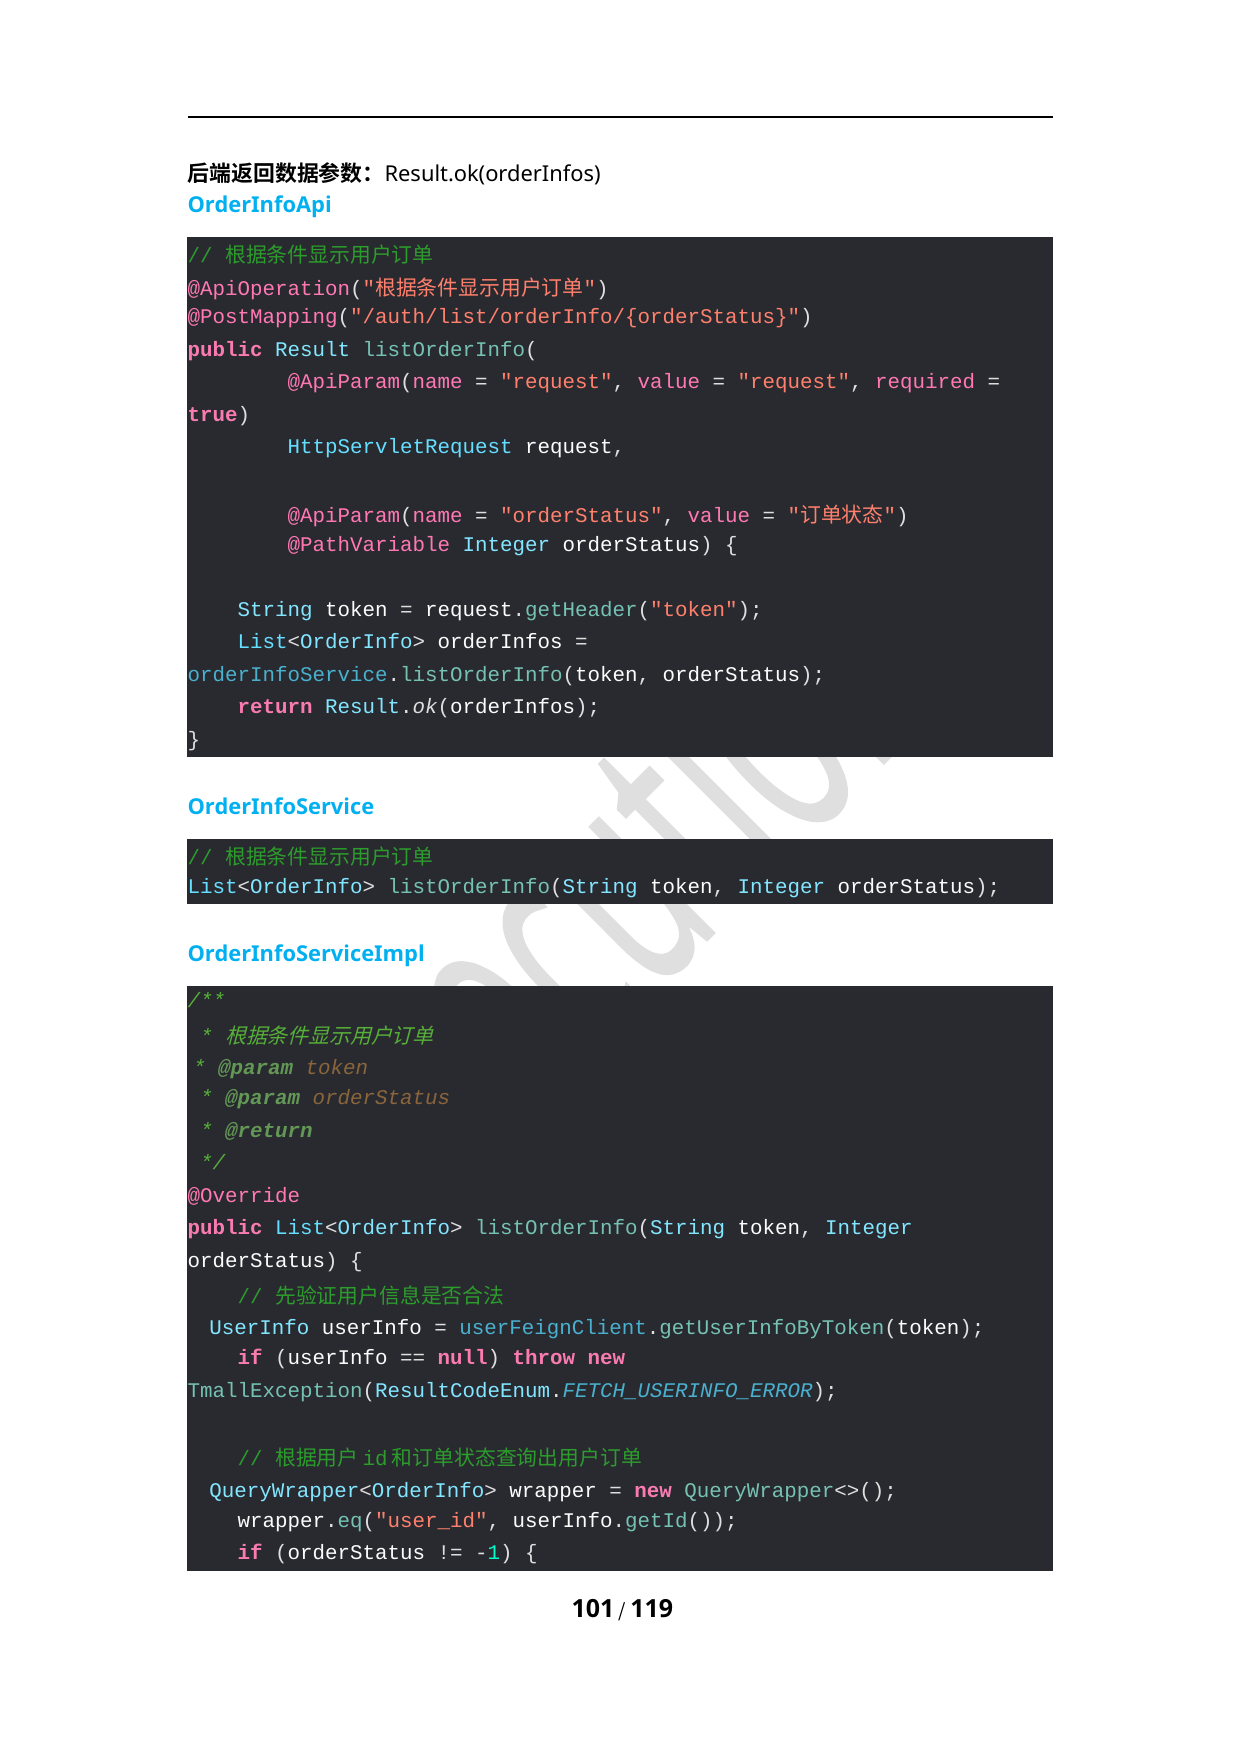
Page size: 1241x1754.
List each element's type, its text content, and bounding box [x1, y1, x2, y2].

text OrderInfoApi [187, 188, 1053, 221]
text // 根据条件显示用户订单 @ApiOperation("根据条件显示用户订单") @PostMapping("/auth/list/orderInfo/{orderStatus}") public Result listOrderInfo( @ApiParam(name = "request", value = "request", required = true) HttpServletRequest request, @ApiParam(name = "orderStatus", value = "订单状态") @PathVariable Integer orderStatus) { String token = request.getHeader("token"); List<OrderInfo> orderInfos = orderInfoService.listOrderInfo(token, orderStatus); return Result.ok(orderInfos); } [187, 237, 1053, 757]
text // 根据条件显示用户订单 List<OrderInfo> listOrderInfo(String token, Integer orderStatus); [187, 839, 1053, 904]
text OrderInfoServiceImpl [187, 936, 1053, 969]
text OrderInfoService [187, 790, 1053, 822]
text 后端返回数据参数：Result.ok(orderInfos) [187, 156, 1053, 188]
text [187, 986, 1053, 1571]
